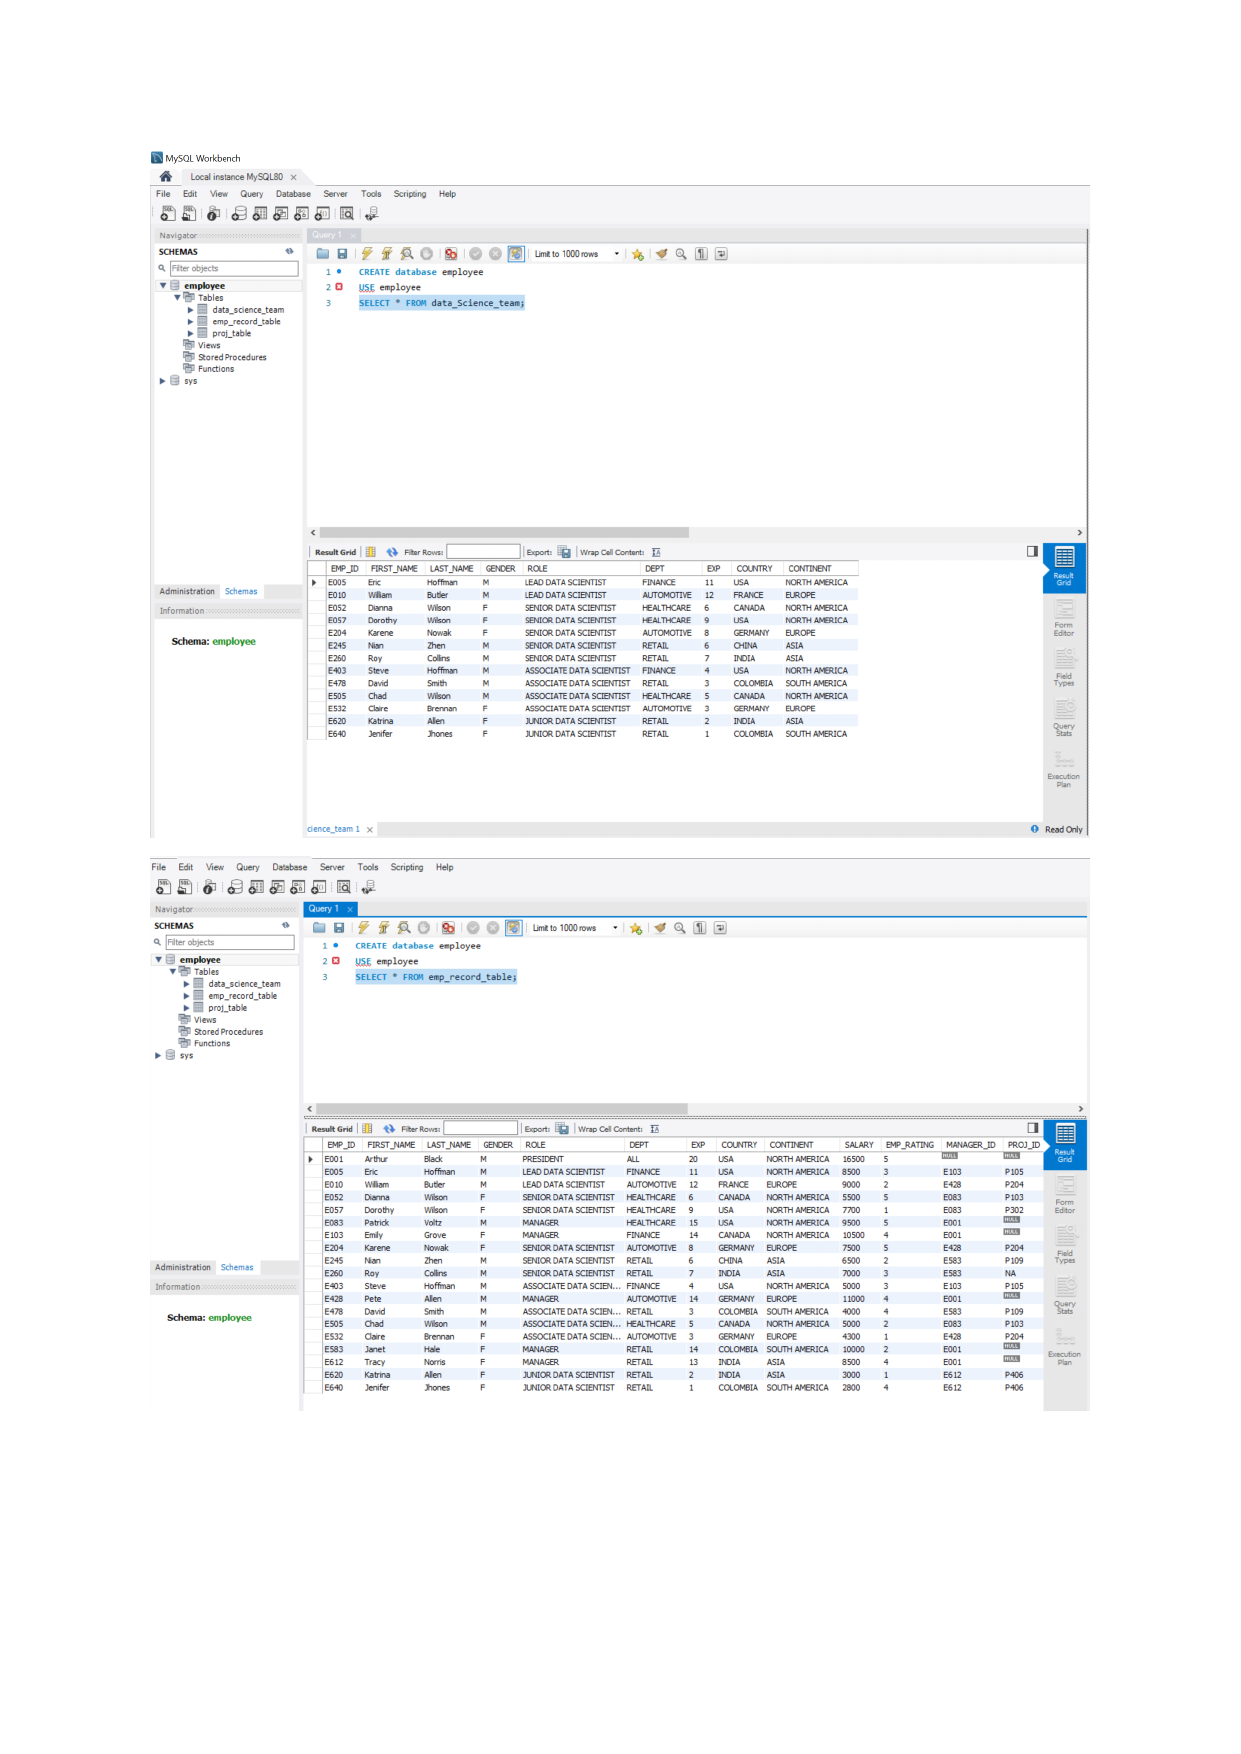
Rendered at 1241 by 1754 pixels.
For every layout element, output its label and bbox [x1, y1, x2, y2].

picture [150, 150, 1091, 838]
picture [150, 856, 1091, 1411]
